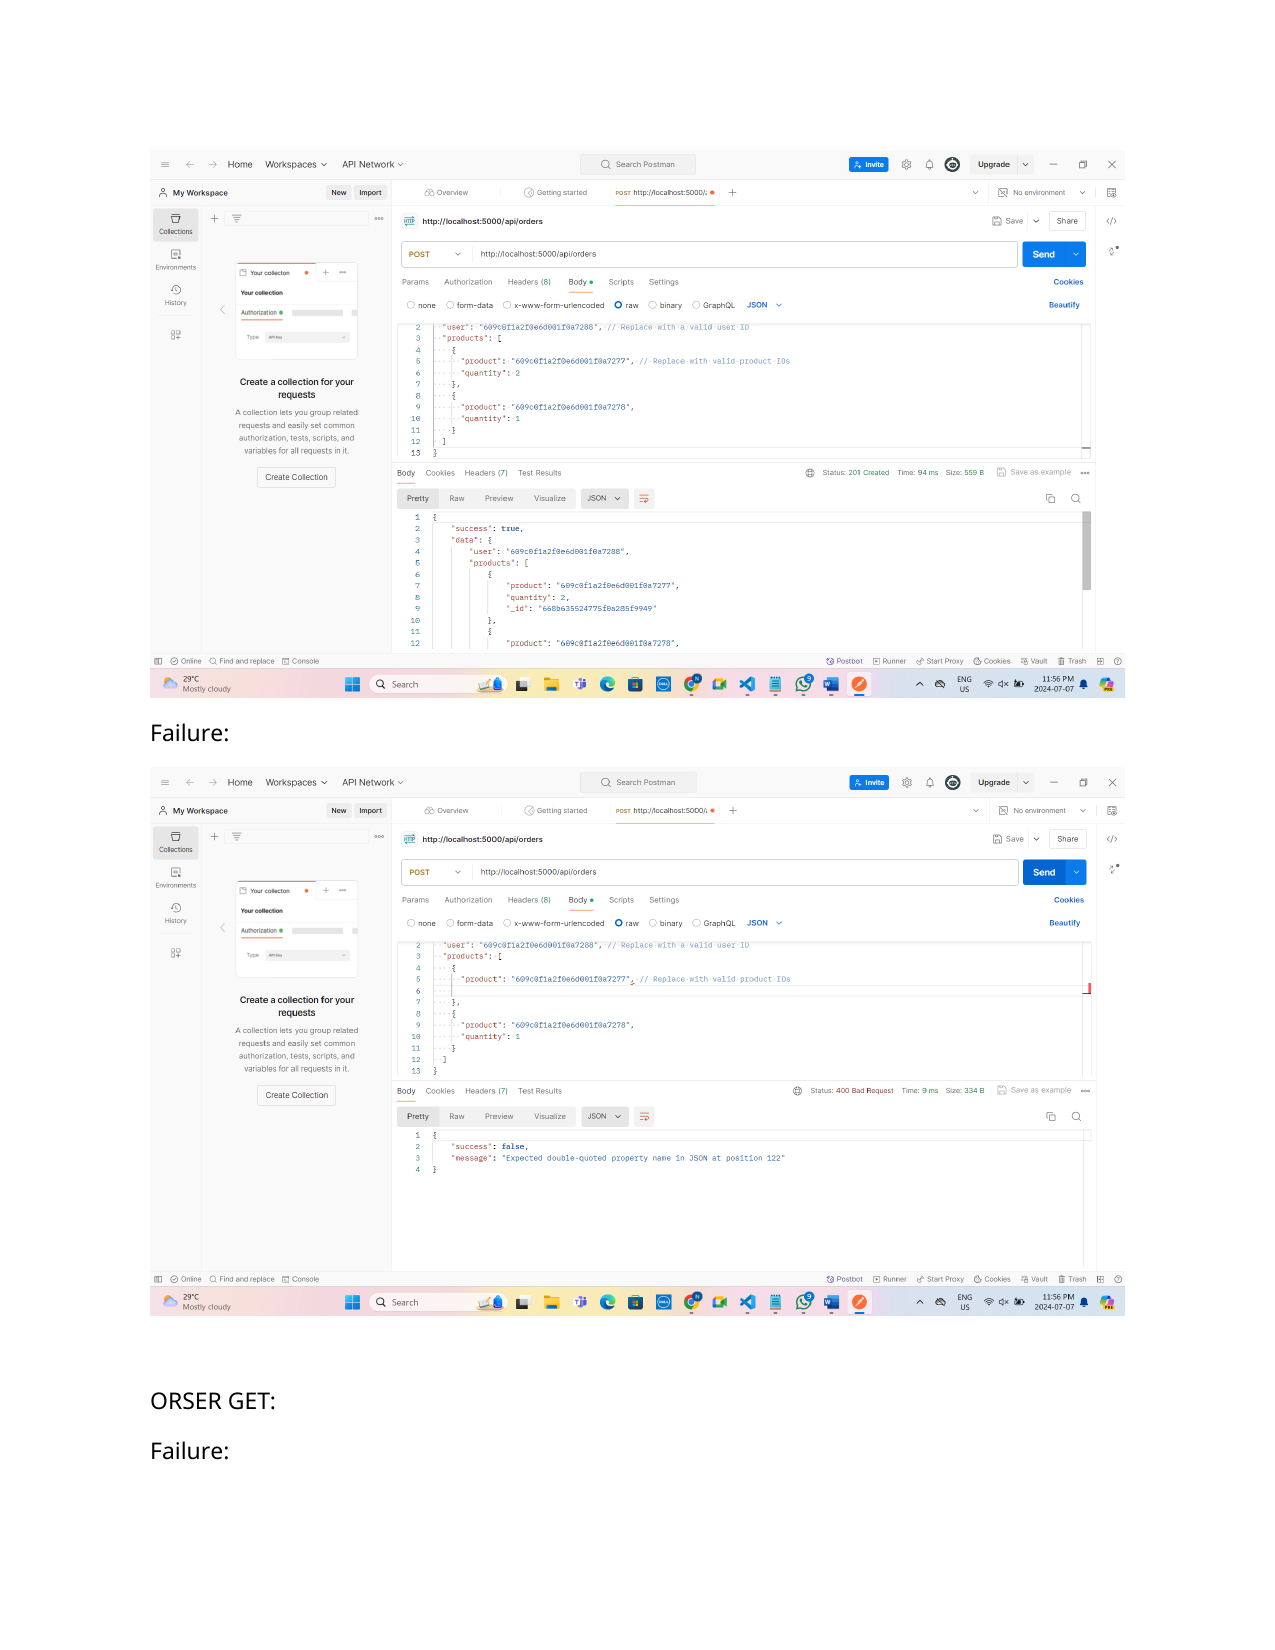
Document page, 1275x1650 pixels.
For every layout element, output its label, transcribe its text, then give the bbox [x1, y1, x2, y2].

picture [150, 767, 1125, 1316]
picture [150, 150, 1125, 698]
text ORSER GET: [150, 1385, 1125, 1416]
text Failure: [150, 717, 1125, 748]
text Failure: [150, 1435, 1125, 1467]
